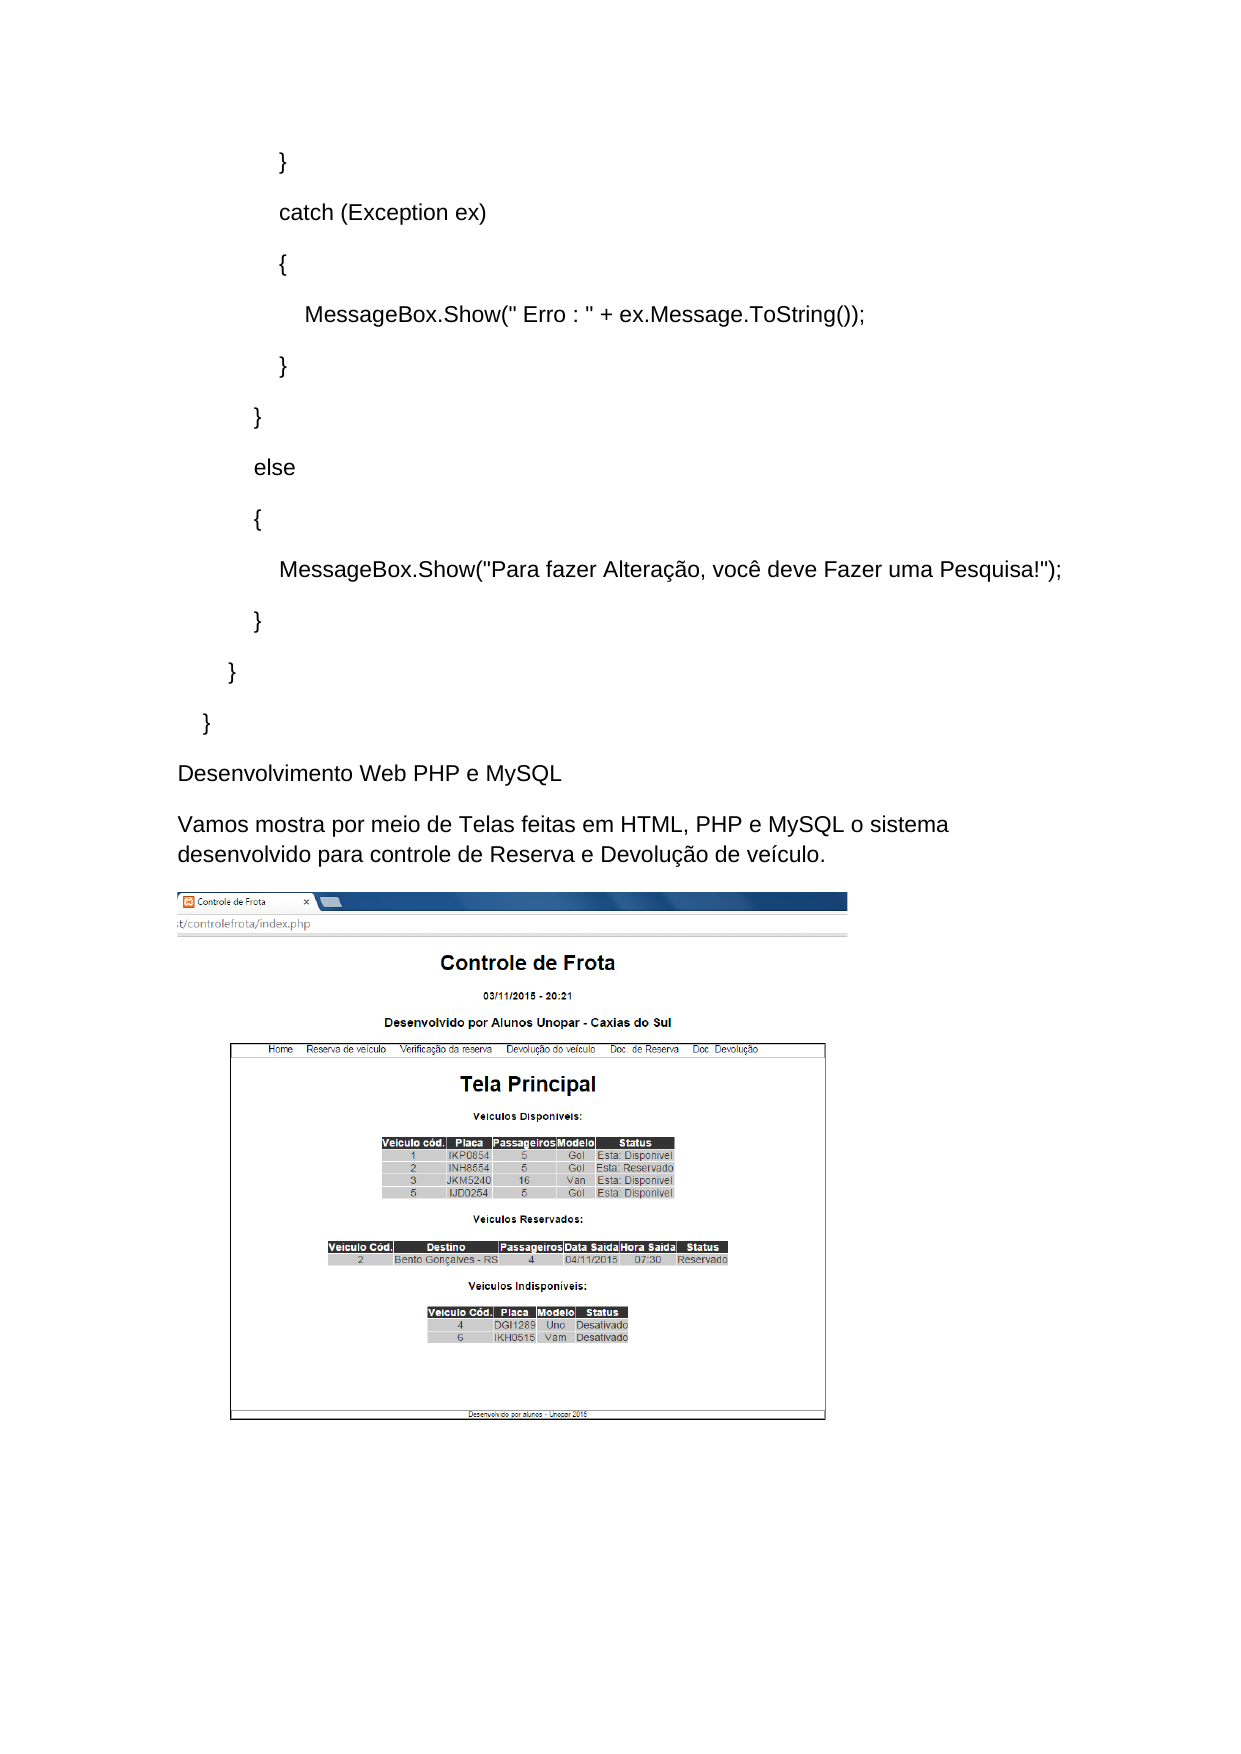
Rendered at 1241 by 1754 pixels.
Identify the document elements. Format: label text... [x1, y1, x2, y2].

text } [177, 658, 1063, 684]
picture [177, 892, 848, 1422]
text catch (Exception ex) [177, 199, 1063, 225]
text MessageBox.Show(" Erro : " + ex.Message.ToString()); [177, 301, 1063, 327]
text else [177, 454, 1063, 480]
text } [177, 352, 1063, 378]
text Vamos mostra por meio de Telas feitas em HTML, PHP e MySQL o sistema desenvolvido para controle de Reserva e Devolução de veículo. [177, 811, 1063, 868]
text { [177, 250, 1063, 276]
text MessageBox.Show("Para fazer Alteração, você deve Fazer uma Pesquisa!"); [177, 556, 1063, 582]
text } [177, 709, 1063, 735]
text } [177, 607, 1063, 633]
text Desenvolvimento Web PHP e MySQL [177, 760, 1063, 786]
text } [177, 148, 1063, 174]
text { [177, 505, 1063, 531]
text } [177, 403, 1063, 429]
